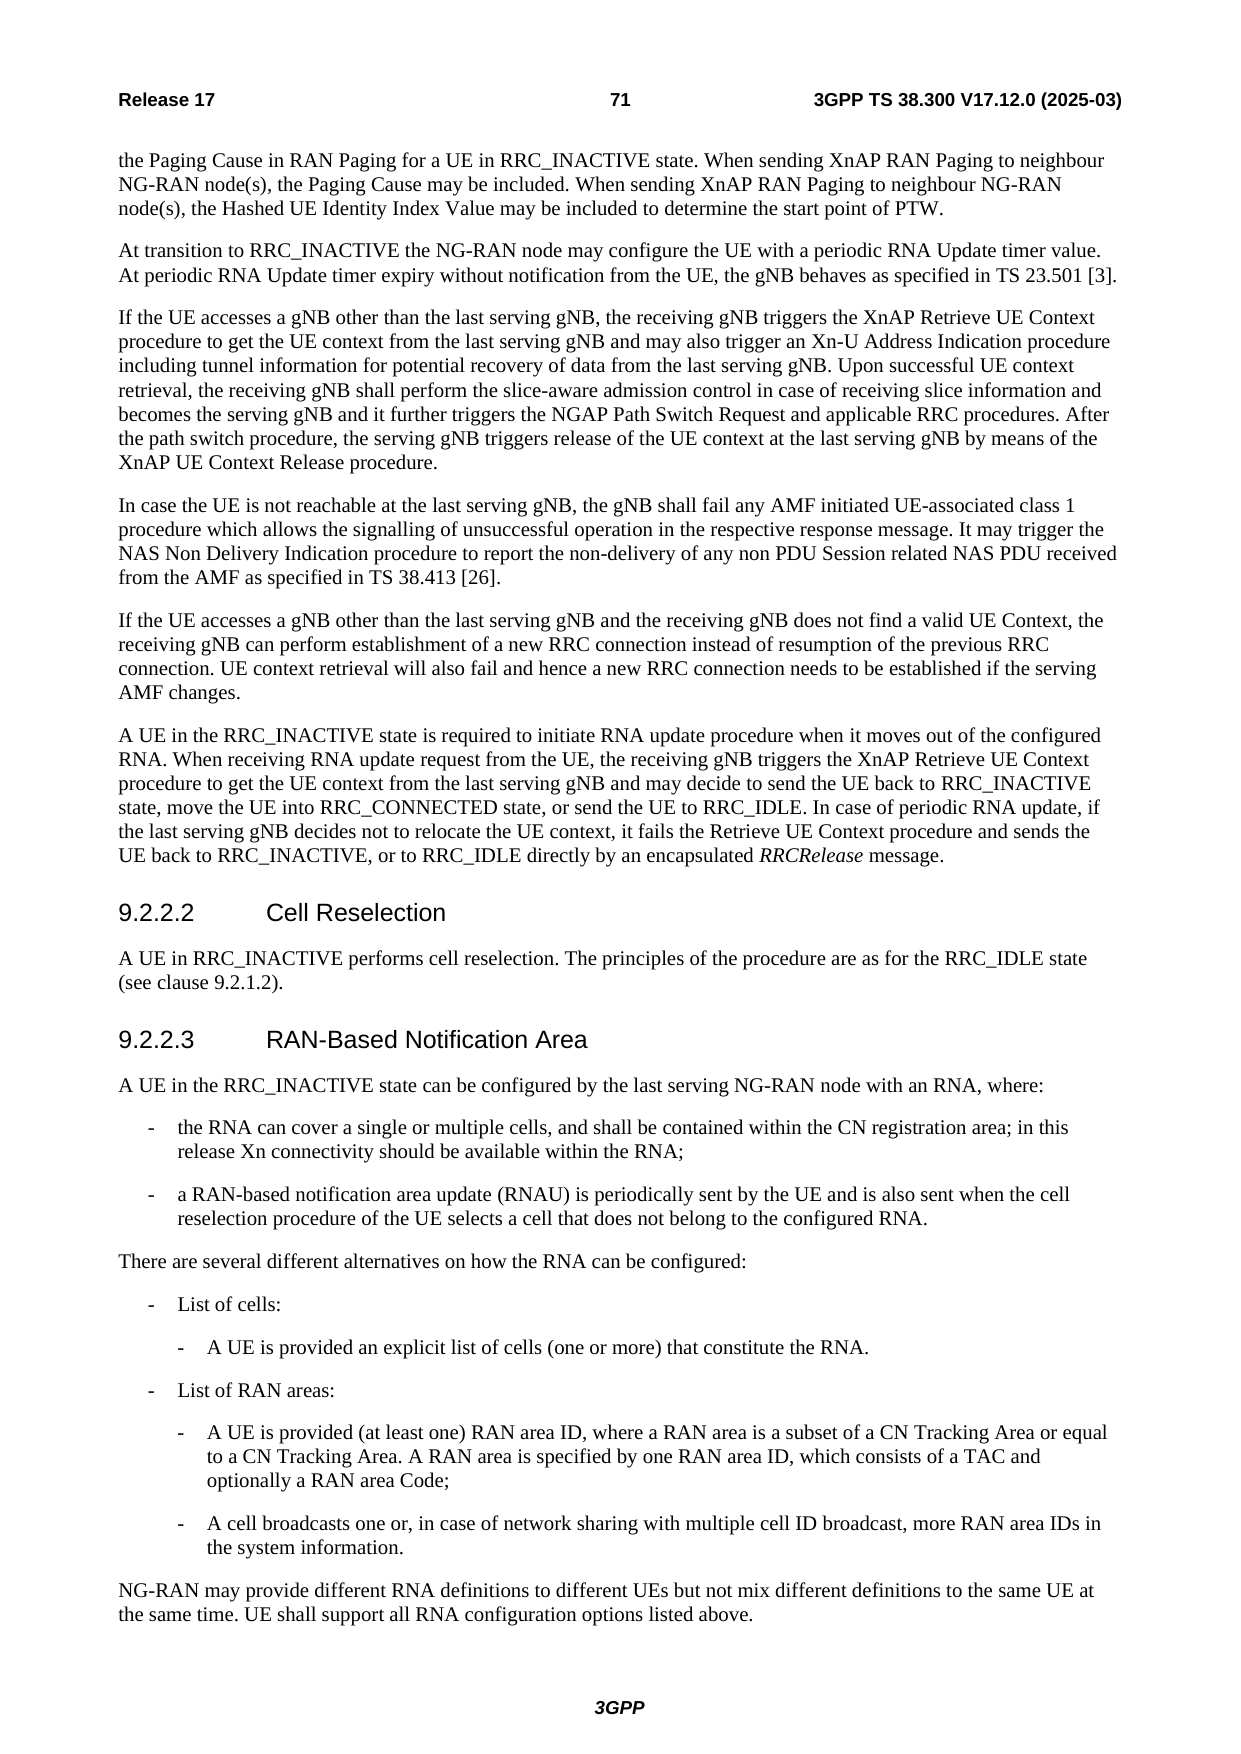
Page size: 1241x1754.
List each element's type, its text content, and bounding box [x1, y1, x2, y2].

text - A UE is provided an explicit list of cells (one or more) that constitute the RNA. [177, 1335, 1122, 1359]
text - the RNA can cover a single or multiple cells, and shall be contained within the CN registration area; in this release Xn connectivity should be available within the RNA; [148, 1115, 1122, 1163]
text - List of RAN areas: [148, 1377, 1122, 1402]
text - A cell broadcasts one or, in case of network sharing with multiple cell ID broadcast, more RAN area IDs in the system information. [177, 1511, 1122, 1559]
text - List of cells: [148, 1292, 1122, 1316]
text There are several different alternatives on how the RNA can be configured: [118, 1249, 1122, 1273]
text A UE in RRC_INACTIVE performs cell reselection. The principles of the procedure are as for the RRC_IDLE state (see clause 9.2.1.2). [118, 946, 1122, 994]
text A UE in the RRC_INACTIVE state can be configured by the last serving NG-RAN node with an RNA, where: [118, 1072, 1122, 1097]
text If the UE accesses a gNB other than the last serving gNB, the receiving gNB triggers the XnAP Retrieve UE Context procedure to get the UE context from the last serving gNB and may also trigger an Xn-U Address Indication procedure including tunnel information for potential recovery of data from the last serving gNB. Upon successful UE context retrieval, the receiving gNB shall perform the slice-aware admission control in case of receiving slice information and becomes the serving gNB and it further triggers the NGAP Path Switch Request and applicable RRC procedures. After the path switch procedure, the serving gNB triggers release of the UE context at the last serving gNB by means of the XnAP UE Context Release procedure. [118, 305, 1122, 474]
text NG-RAN may provide different RNA definitions to different UEs but not mix different definitions to the same UE at the same time. UE shall support all RNA configuration options listed above. [118, 1578, 1122, 1626]
text At transition to RRC_INACTIVE the NG-RAN node may configure the UE with a periodic RNA Update timer value. At periodic RNA Update timer expiry without notification from the UE, the gNB behaves as specified in TS 23.501 [3]. [118, 238, 1122, 287]
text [118, 147, 1122, 220]
text - A UE is provided (at least one) RAN area ID, where a RAN area is a subset of a CN Tracking Area or equal to a CN Tracking Area. A RAN area is specified by one RAN area ID, which consists of a TAC and optionally a RAN area Code; [177, 1420, 1122, 1492]
subtitle 9.2.2.2 Cell Reselection [118, 898, 1122, 927]
subtitle 9.2.2.3 RAN-Based Notification Area [118, 1025, 1122, 1054]
text In case the UE is not reachable at the last serving gNB, the gNB shall fail any AMF initiated UE-associated class 1 procedure which allows the signalling of unsuccessful operation in the respective response message. It may trigger the NAS Non Delivery Indication procedure to report the non-delivery of any non PDU Session related NAS PDU received from the AMF as specified in TS 38.413 [26]. [118, 492, 1122, 589]
text If the UE accesses a gNB other than the last serving gNB and the receiving gNB does not find a valid UE Context, the receiving gNB can perform establishment of a new RRC connection instead of resumption of the previous RRC connection. UE context retrieval will also fail and hence a new RRC connection needs to be established if the serving AMF changes. [118, 607, 1122, 704]
text - a RAN-based notification area update (RNAU) is periodically sent by the UE and is also sent when the cell reselection procedure of the UE selects a cell that does not belong to the configured RNA. [148, 1182, 1122, 1230]
text A UE in the RRC_INACTIVE state is required to initiate RNA update procedure when it moves out of the configured RNA. When receiving RNA update request from the UE, the receiving gNB triggers the XnAP Retrieve UE Context procedure to get the UE context from the last serving gNB and may decide to send the UE back to RRC_INACTIVE state, move the UE into RRC_CONNECTED state, or send the UE to RRC_IDLE. In case of periodic RNA update, if the last serving gNB decides not to relocate the UE context, it fails the Retrieve UE Context procedure and sends the UE back to RRC_INACTIVE, or to RRC_IDLE directly by an encapsulated RRCRelease message. [118, 722, 1122, 867]
